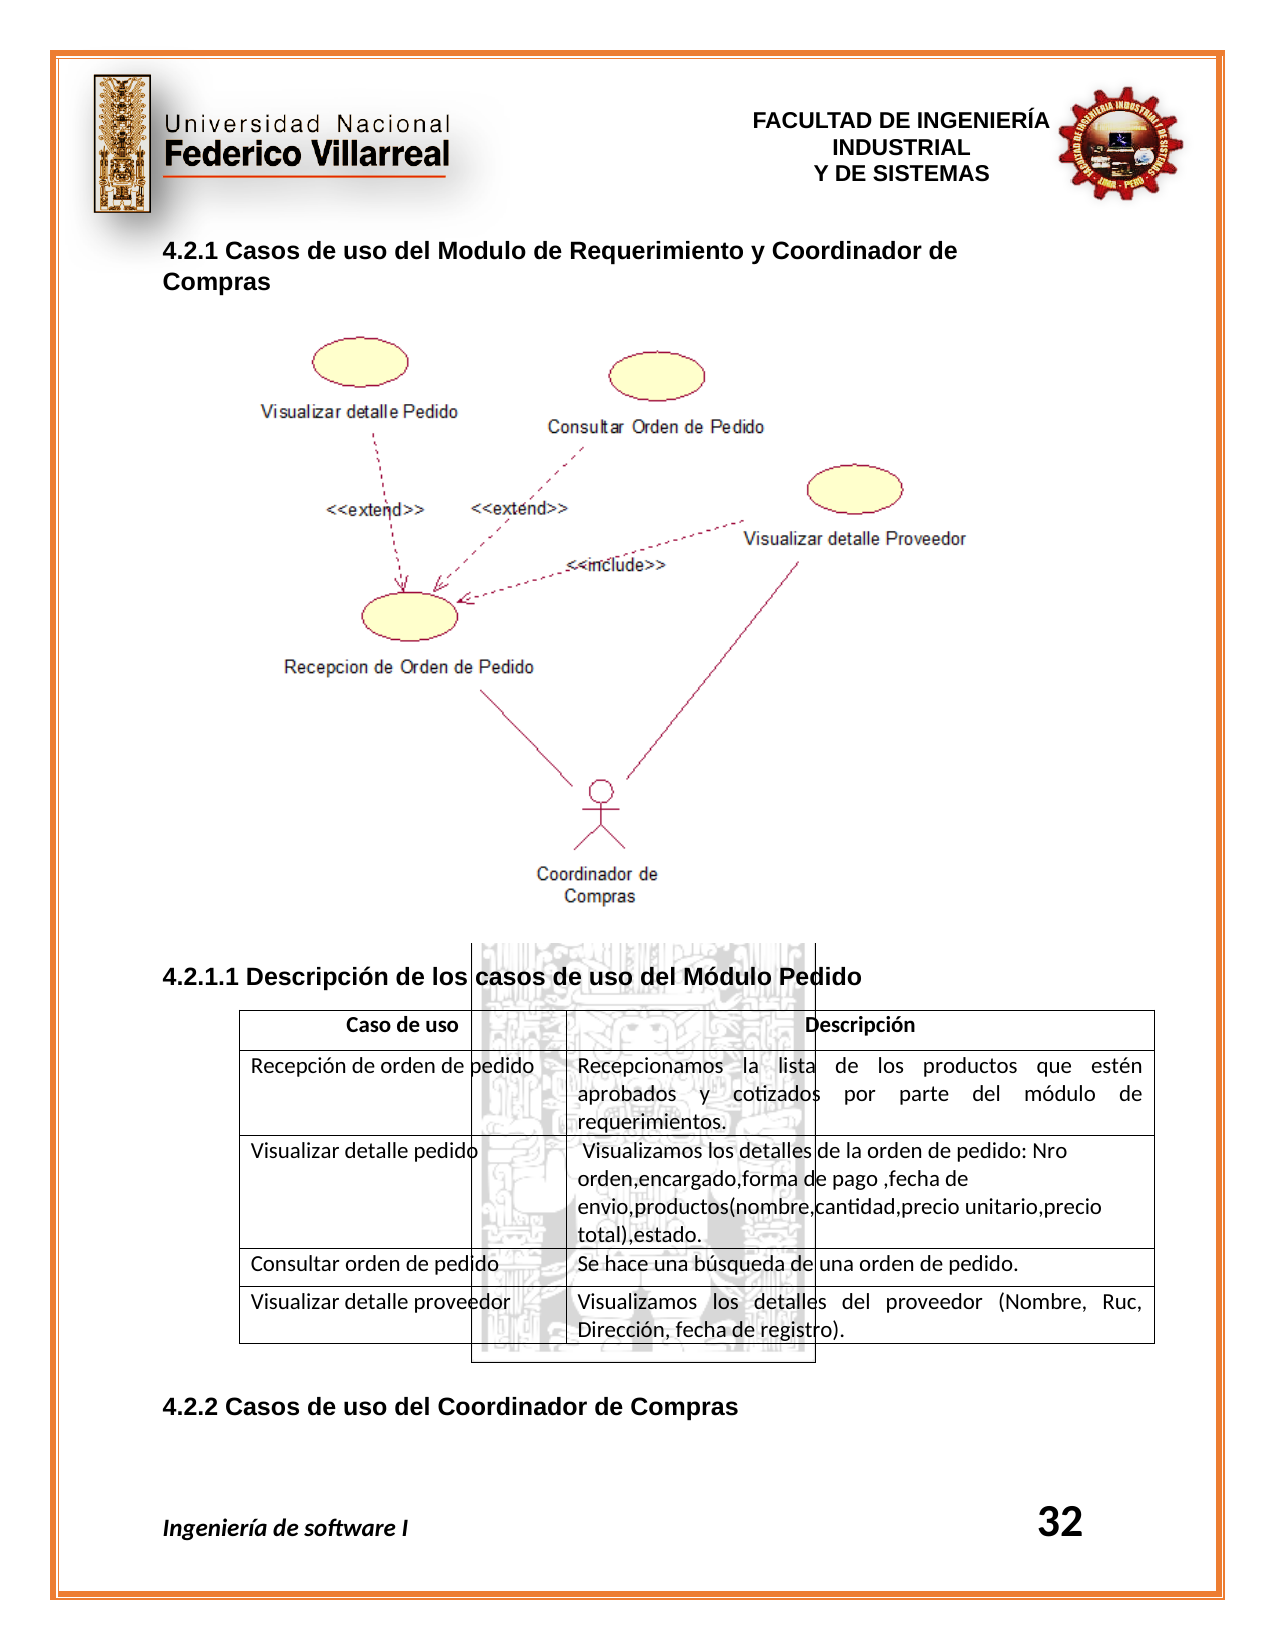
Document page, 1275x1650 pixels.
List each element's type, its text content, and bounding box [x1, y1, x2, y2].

text 4.2.1.1 Descripción de los casos de uso del Módulo Pedido [162, 962, 1063, 991]
table_cell Se hace una búsqueda de una orden de pedido. [567, 1249, 1154, 1286]
text 4.2.2 Casos de uso del Coordinador de Compras [162, 1392, 1063, 1420]
table_cell Visualizamos los detalles de la orden de pedido: Nro orden,encargado,forma de pago ,fecha de envio,productos(nombre,cantidad,precio unitario,precio total),estado. [567, 1136, 1154, 1248]
picture [1057, 83, 1186, 204]
table_cell Recepción de orden de pedido [240, 1051, 566, 1135]
table_header Descripción [567, 1011, 1154, 1050]
table_cell Visualizamos los detalles del proveedor (Nombre, Ruc, Dirección, fecha de registro). [567, 1287, 1154, 1343]
table_cell Recepcionamos la lista de los productos que estén aprobados y cotizados por parte del módulo de requerimientos. [567, 1051, 1154, 1135]
table_cell Visualizar detalle proveedor [240, 1287, 566, 1343]
table_cell Visualizar detalle pedido [240, 1136, 566, 1248]
picture [247, 315, 979, 943]
picture [93, 74, 449, 213]
text 4.2.1 Casos de uso del Modulo de Requerimiento y Coordinador de Compras [162, 236, 1063, 296]
table_cell Consultar orden de pedido [240, 1249, 566, 1286]
table_header Caso de uso [240, 1011, 566, 1050]
